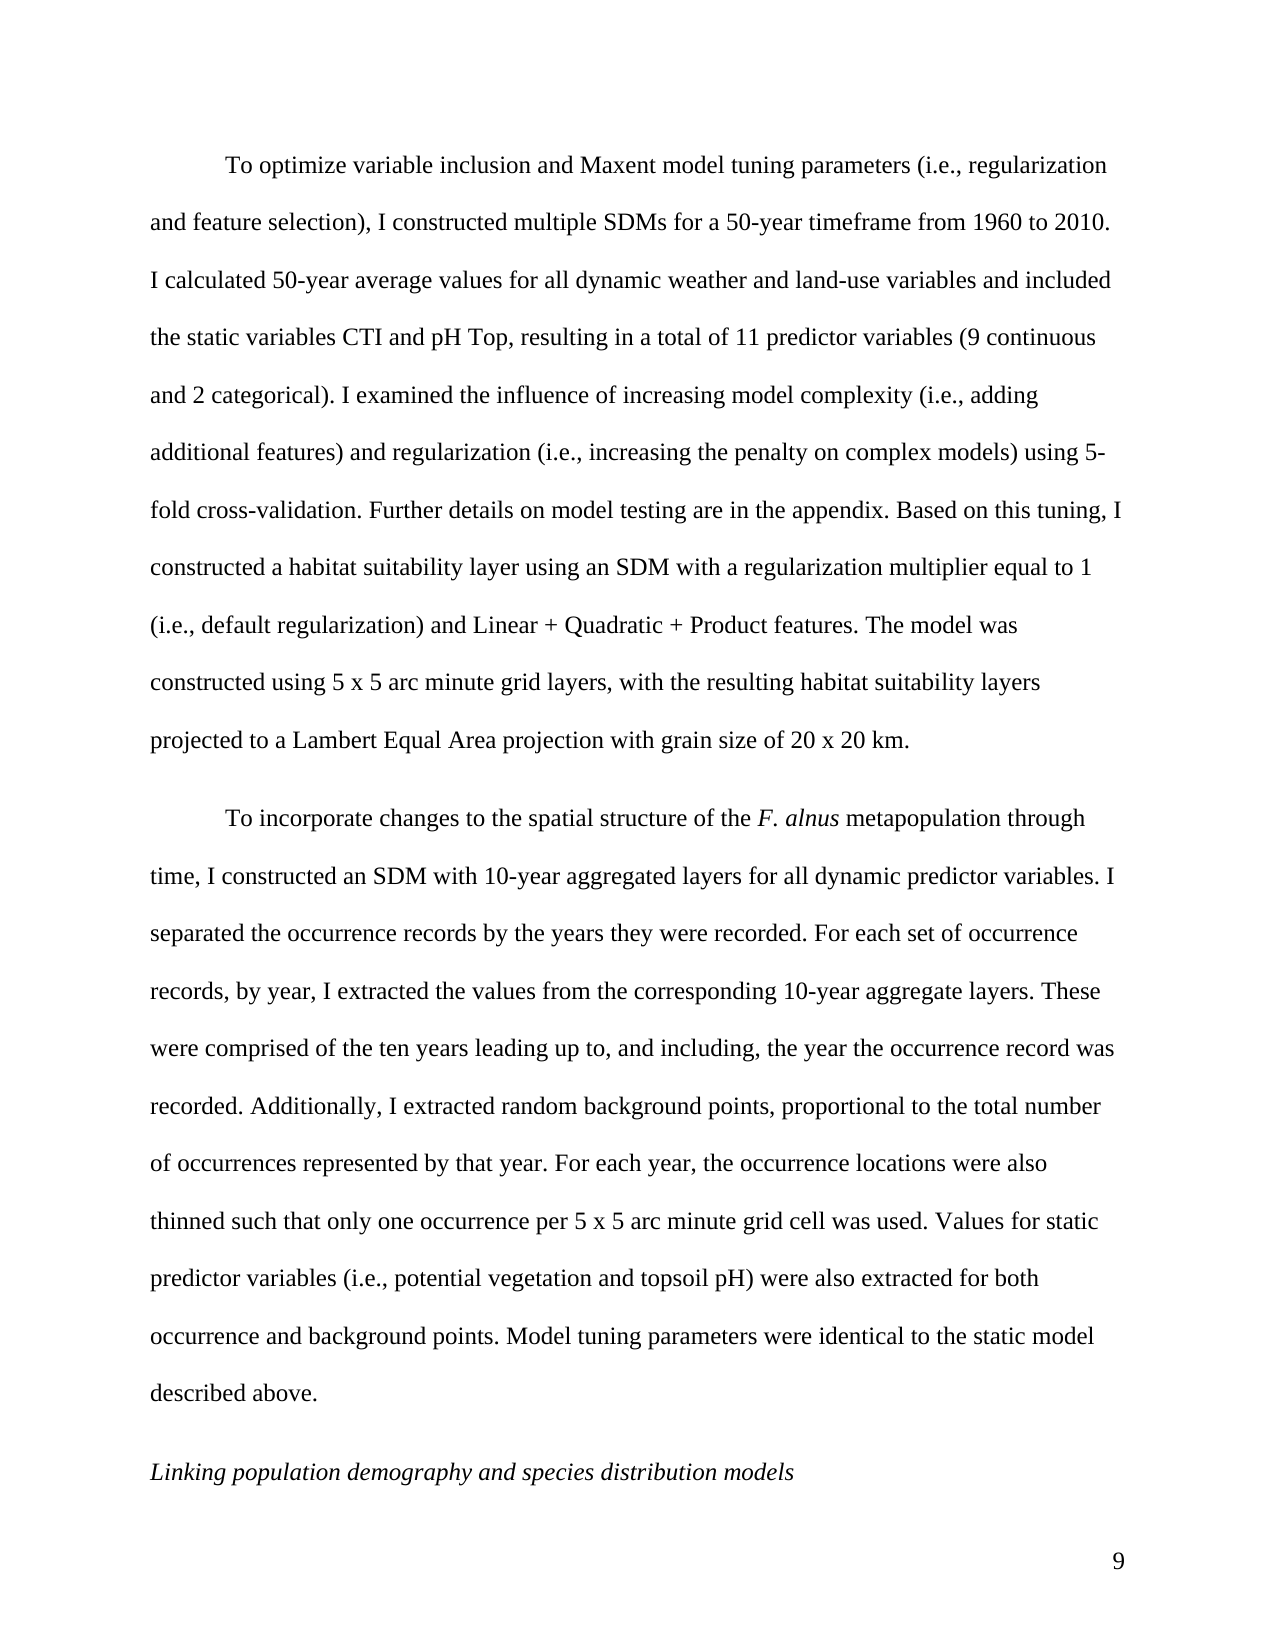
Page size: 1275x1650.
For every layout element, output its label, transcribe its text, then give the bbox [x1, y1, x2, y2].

text Linking population demography and species distribution models [150, 1457, 1125, 1485]
text To optimize variable inclusion and Maxent model tuning parameters (i.e., regularization and feature selection), I constructed multiple SDMs for a 50-year timeframe from 1960 to 2010. I calculated 50-year average values for all dynamic weather and land-use variables and included the static variables CTI and pH Top, resulting in a total of 11 predictor variables (9 continuous and 2 categorical). I examined the influence of increasing model complexity (i.e., adding additional features) and regularization (i.e., increasing the penalty on complex models) using 5-fold cross-validation. Further details on model testing are in the appendix. Based on this tuning, I constructed a habitat suitability layer using an SDM with a regularization multiplier equal to 1 (i.e., default regularization) and Linear + Quadratic + Product features. The model was constructed using 5 x 5 arc minute grid layers, with the resulting habitat suitability layers projected to a Lambert Equal Area projection with grain size of 20 x 20 km. [150, 150, 1125, 754]
text To incorporate changes to the spatial structure of the F. alnus metapopulation through time, I constructed an SDM with 10-year aggregated layers for all dynamic predictor variables. I separated the occurrence records by the years they were recorded. For each set of occurrence records, by year, I extracted the values from the corresponding 10-year aggregate layers. These were comprised of the ten years leading up to, and including, the year the occurrence record was recorded. Additionally, I extracted random background points, proportional to the total number of occurrences represented by that year. For each year, the occurrence locations were also thinned such that only one occurrence per 5 x 5 arc minute grid cell was used. Values for static predictor variables (i.e., potential vegetation and topsoil pH) were also extracted for both occurrence and background points. Model tuning parameters were identical to the static model described above. [150, 803, 1125, 1407]
